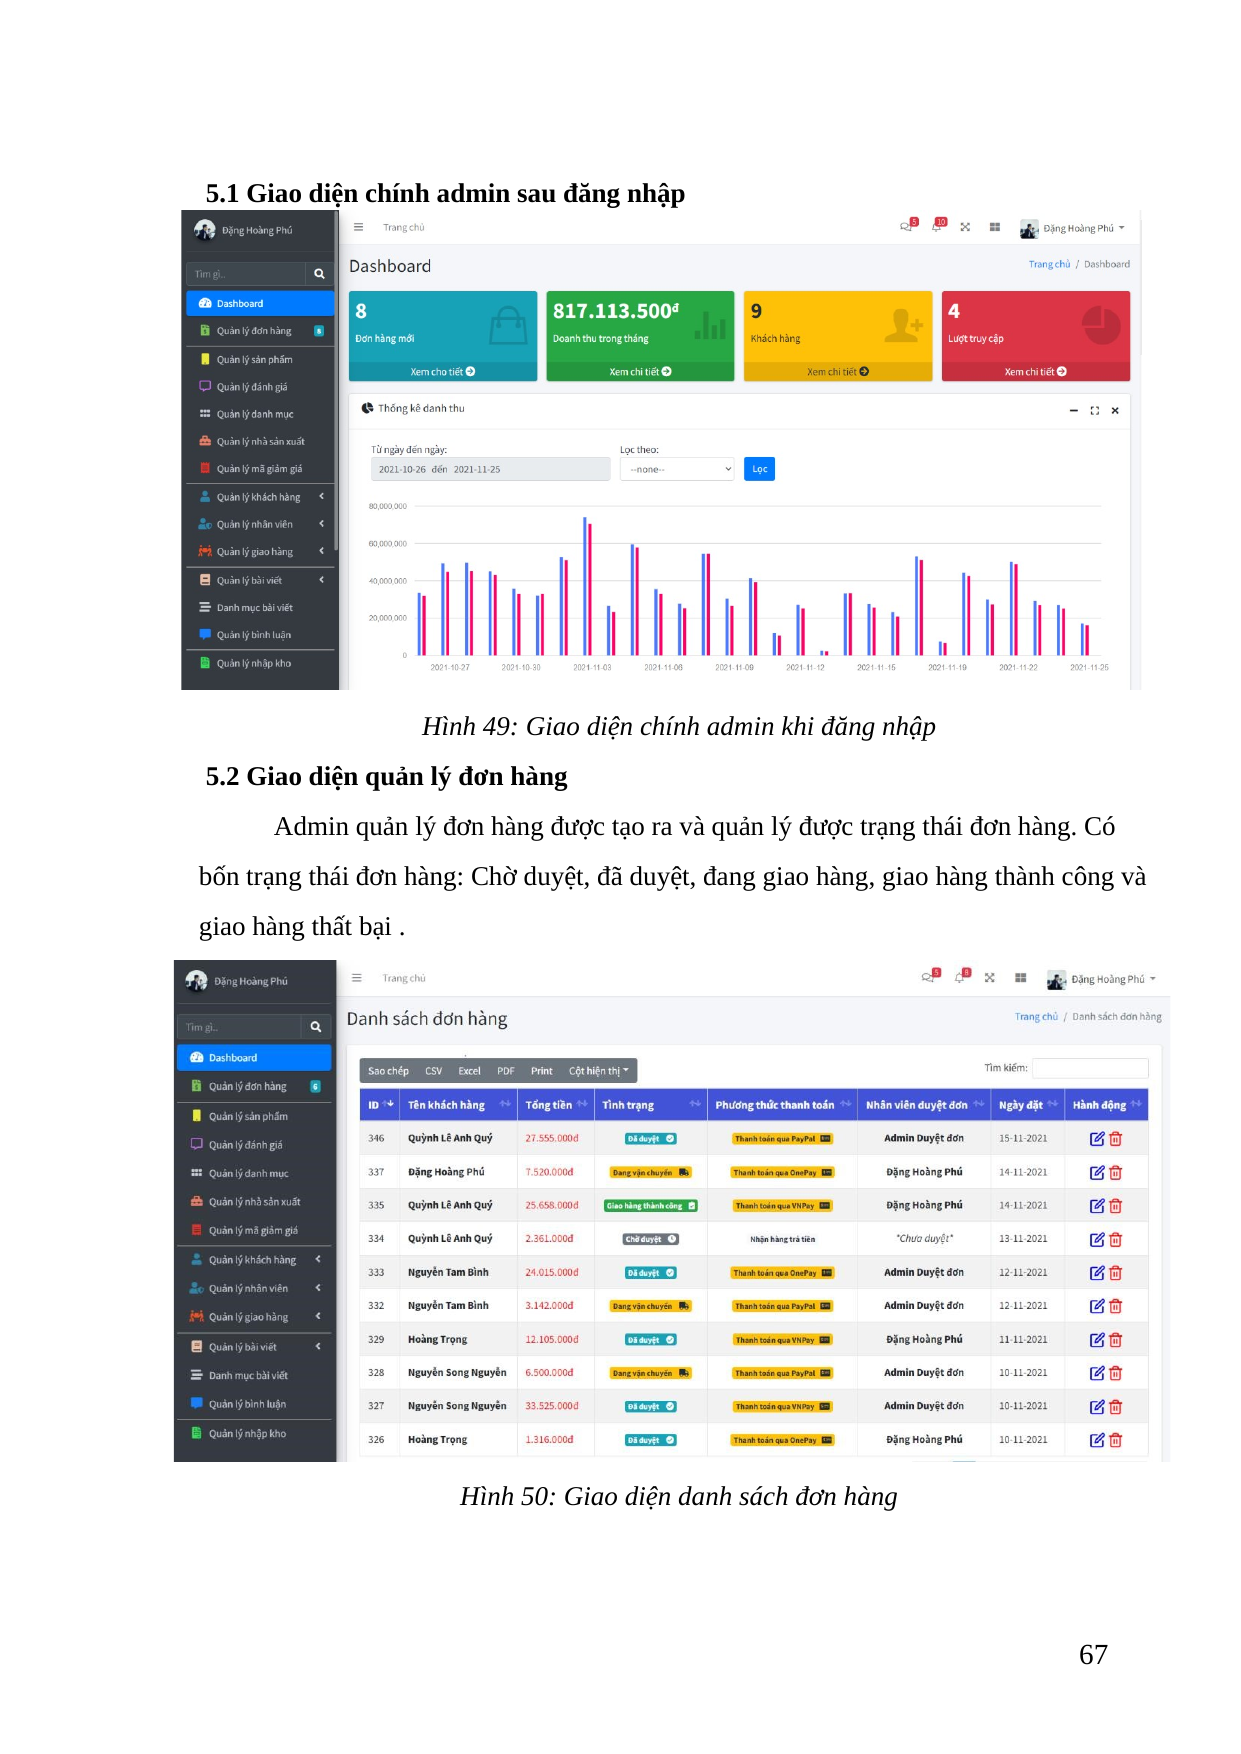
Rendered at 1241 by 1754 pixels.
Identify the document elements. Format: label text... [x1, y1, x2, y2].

picture [173, 960, 1171, 1462]
picture [181, 210, 1142, 690]
text Admin quản lý đơn hàng được tạo ra và quản lý được trạng thái đơn hàng. Có bốn trạng thái đơn hàng: Chờ duyệt, đã duyệt, đang giao hàng, giao hàng thành công và giao hàng thất bại . [199, 811, 1148, 941]
subtitle 5.1 Giao diện chính admin sau đăng nhập [206, 177, 1193, 208]
subtitle Hình 49: Giao diện chính admin khi đăng nhập [422, 710, 1193, 742]
subtitle Hình 50: Giao diện danh sách đơn hàng [240, 1480, 1118, 1511]
subtitle 5.2 Giao diện quản lý đơn hàng [206, 760, 1193, 792]
